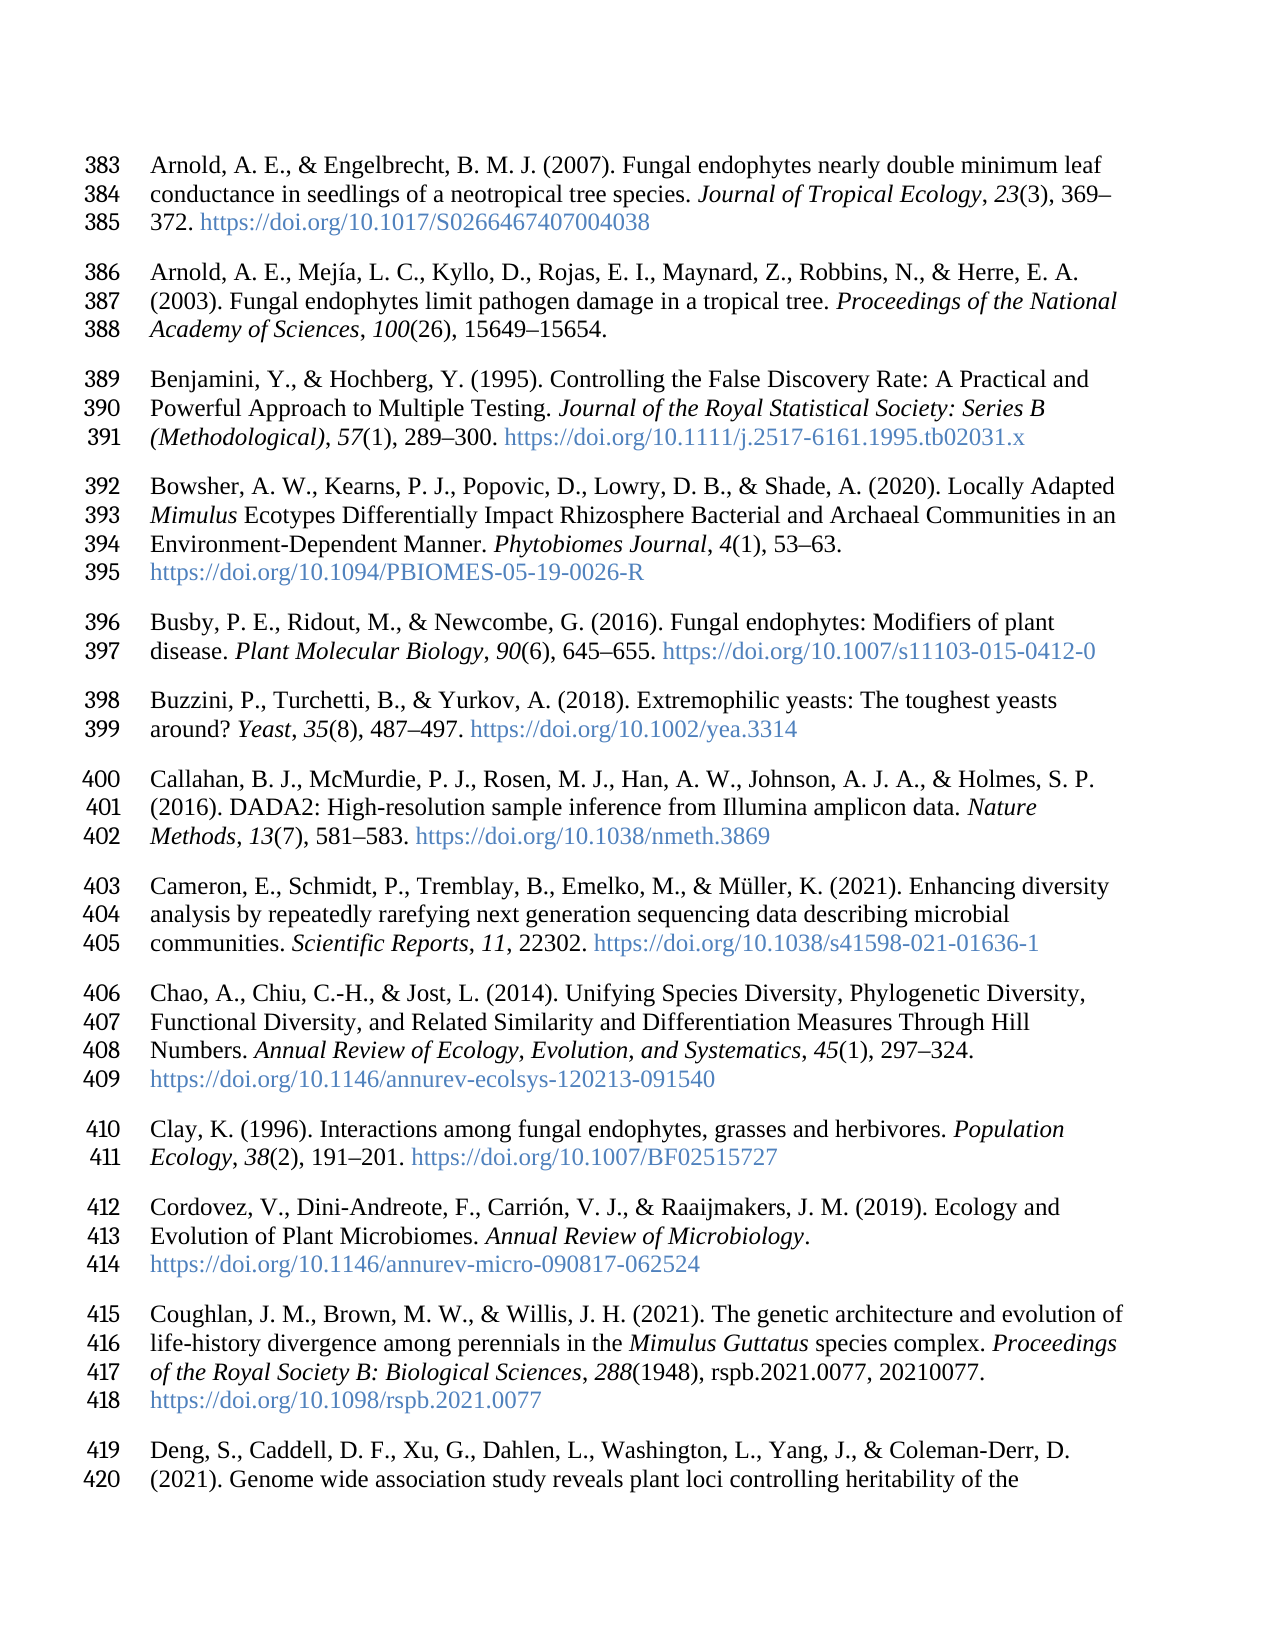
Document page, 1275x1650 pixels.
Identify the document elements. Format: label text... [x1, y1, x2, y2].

text Bowsher, A. W., Kearns, P. J., Popovic, D., Lowry, D. B., & Shade, A. (2020). Locally Adapted Mimulus Ecotypes Differentially Impact Rhizosphere Bacterial and Archaeal Communities in an Environment-Dependent Manner. Phytobiomes Journal, 4(1), 53–63. https://doi.org/10.1094/PBIOMES-05-19-0026-R [150, 471, 1125, 586]
text Coughlan, J. M., Brown, M. W., & Willis, J. H. (2021). The genetic architecture and evolution of life-history divergence among perennials in the Mimulus Guttatus species complex. Proceedings of the Royal Society B: Biological Sciences, 288(1948), rspb.2021.0077, 20210077. https://doi.org/10.1098/rspb.2021.0077 [150, 1299, 1125, 1414]
text Clay, K. (1996). Interactions among fungal endophytes, grasses and herbivores. Population Ecology, 38(2), 191–201. https://doi.org/10.1007/BF02515727 [150, 1114, 1125, 1171]
text Busby, P. E., Ridout, M., & Newcombe, G. (2016). Fungal endophytes: Modifiers of plant disease. Plant Molecular Biology, 90(6), 645–655. https://doi.org/10.1007/s11103-015-0412-0 [150, 607, 1125, 664]
text Chao, A., Chiu, C.-H., & Jost, L. (2014). Unifying Species Diversity, Phylogenetic Diversity, Functional Diversity, and Related Similarity and Differentiation Measures Through Hill Numbers. Annual Review of Ecology, Evolution, and Systematics, 45(1), 297–324. https://doi.org/10.1146/annurev-ecolsys-120213-091540 [150, 978, 1125, 1093]
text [150, 1435, 1125, 1492]
text Callahan, B. J., McMurdie, P. J., Rosen, M. J., Han, A. W., Johnson, A. J. A., & Holmes, S. P. (2016). DADA2: High-resolution sample inference from Illumina amplicon data. Nature Methods, 13(7), 581–583. https://doi.org/10.1038/nmeth.3869 [150, 764, 1125, 850]
text Arnold, A. E., & Engelbrecht, B. M. J. (2007). Fungal endophytes nearly double minimum leaf conductance in seedlings of a neotropical tree species. Journal of Tropical Ecology, 23(3), 369–372. https://doi.org/10.1017/S0266467407004038 [150, 150, 1125, 236]
text Arnold, A. E., Mejía, L. C., Kyllo, D., Rojas, E. I., Maynard, Z., Robbins, N., & Herre, E. A. (2003). Fungal endophytes limit pathogen damage in a tropical tree. Proceedings of the National Academy of Sciences, 100(26), 15649–15654. [150, 257, 1125, 343]
text Buzzini, P., Turchetti, B., & Yurkov, A. (2018). Extremophilic yeasts: The toughest yeasts around? Yeast, 35(8), 487–497. https://doi.org/10.1002/yea.3314 [150, 685, 1125, 743]
text Cordovez, V., Dini-Andreote, F., Carrión, V. J., & Raaijmakers, J. M. (2019). Ecology and Evolution of Plant Microbiomes. Annual Review of Microbiology. https://doi.org/10.1146/annurev-micro-090817-062524 [150, 1192, 1125, 1278]
text Benjamini, Y., & Hochberg, Y. (1995). Controlling the False Discovery Rate: A Practical and Powerful Approach to Multiple Testing. Journal of the Royal Statistical Society: Series B (Methodological), 57(1), 289–300. https://doi.org/10.1111/j.2517-6161.1995.tb02031.x [150, 364, 1125, 450]
text Cameron, E., Schmidt, P., Tremblay, B., Emelko, M., & Müller, K. (2021). Enhancing diversity analysis by repeatedly rarefying next generation sequencing data describing microbial communities. Scientific Reports, 11, 22302. https://doi.org/10.1038/s41598-021-01636-1 [150, 871, 1125, 957]
